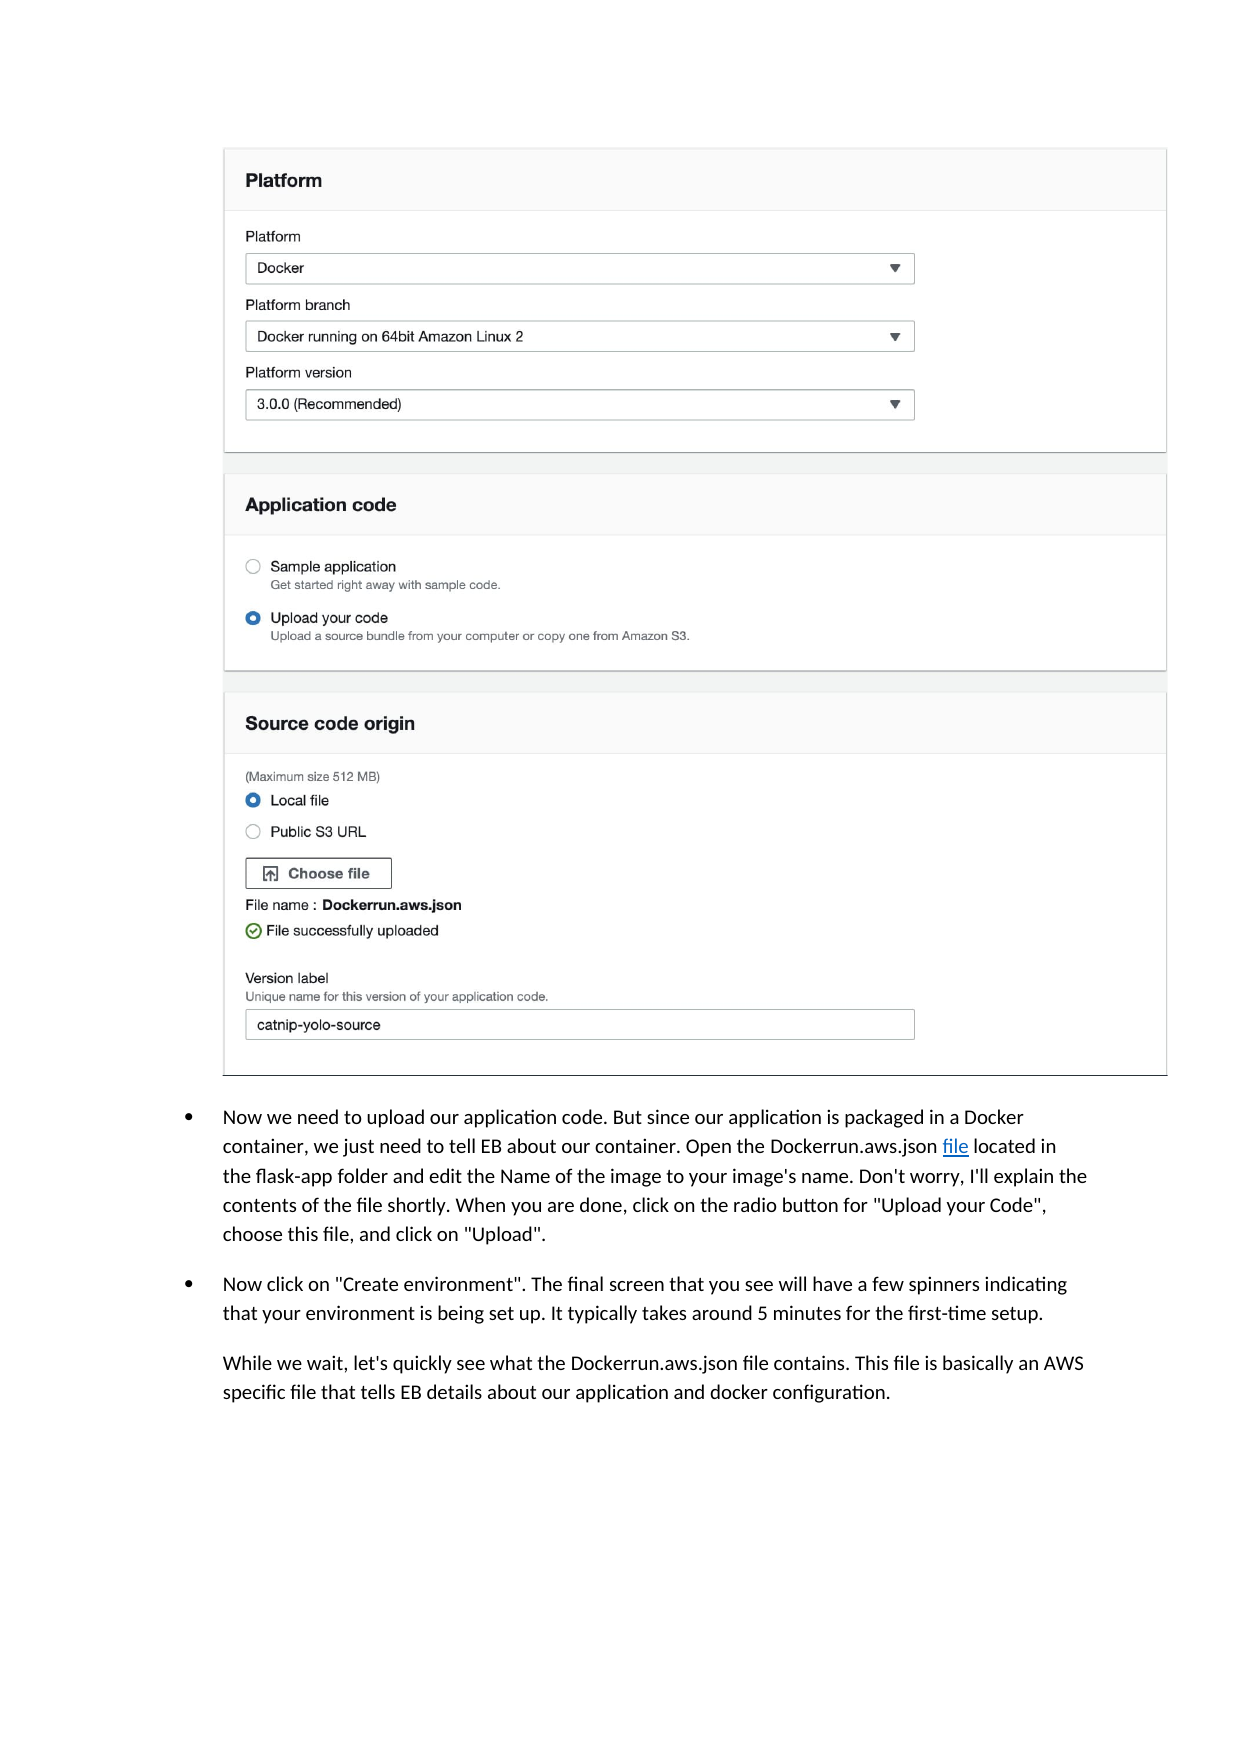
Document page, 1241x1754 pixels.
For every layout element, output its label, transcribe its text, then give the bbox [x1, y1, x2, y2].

text While we wait, let's quickly see what the Dockerrun.aws.json file contains. This file is basically an AWS specific file that tells EB details about our application and docker configuration. [223, 1350, 1093, 1405]
list Now we need to upload our application code. But since our application is packaged in a Docker container, we just need to tell EB about our container. Open the Dockerrun.aws.json file located in the flask-app folder and edit the Name of the image to your image's name. Don't worry, I'll explain the contents of the file shortly. When you are done, click on the radio button for "Upload your Code", choose this file, and click on "Upload". [185, 1104, 1093, 1247]
list Now click on "Create environment". The final screen that you see will have a few spinners indicating that your environment is being set up. It typically takes around 5 minutes for the first-time setup. [185, 1271, 1093, 1326]
picture [222, 147, 1168, 1076]
